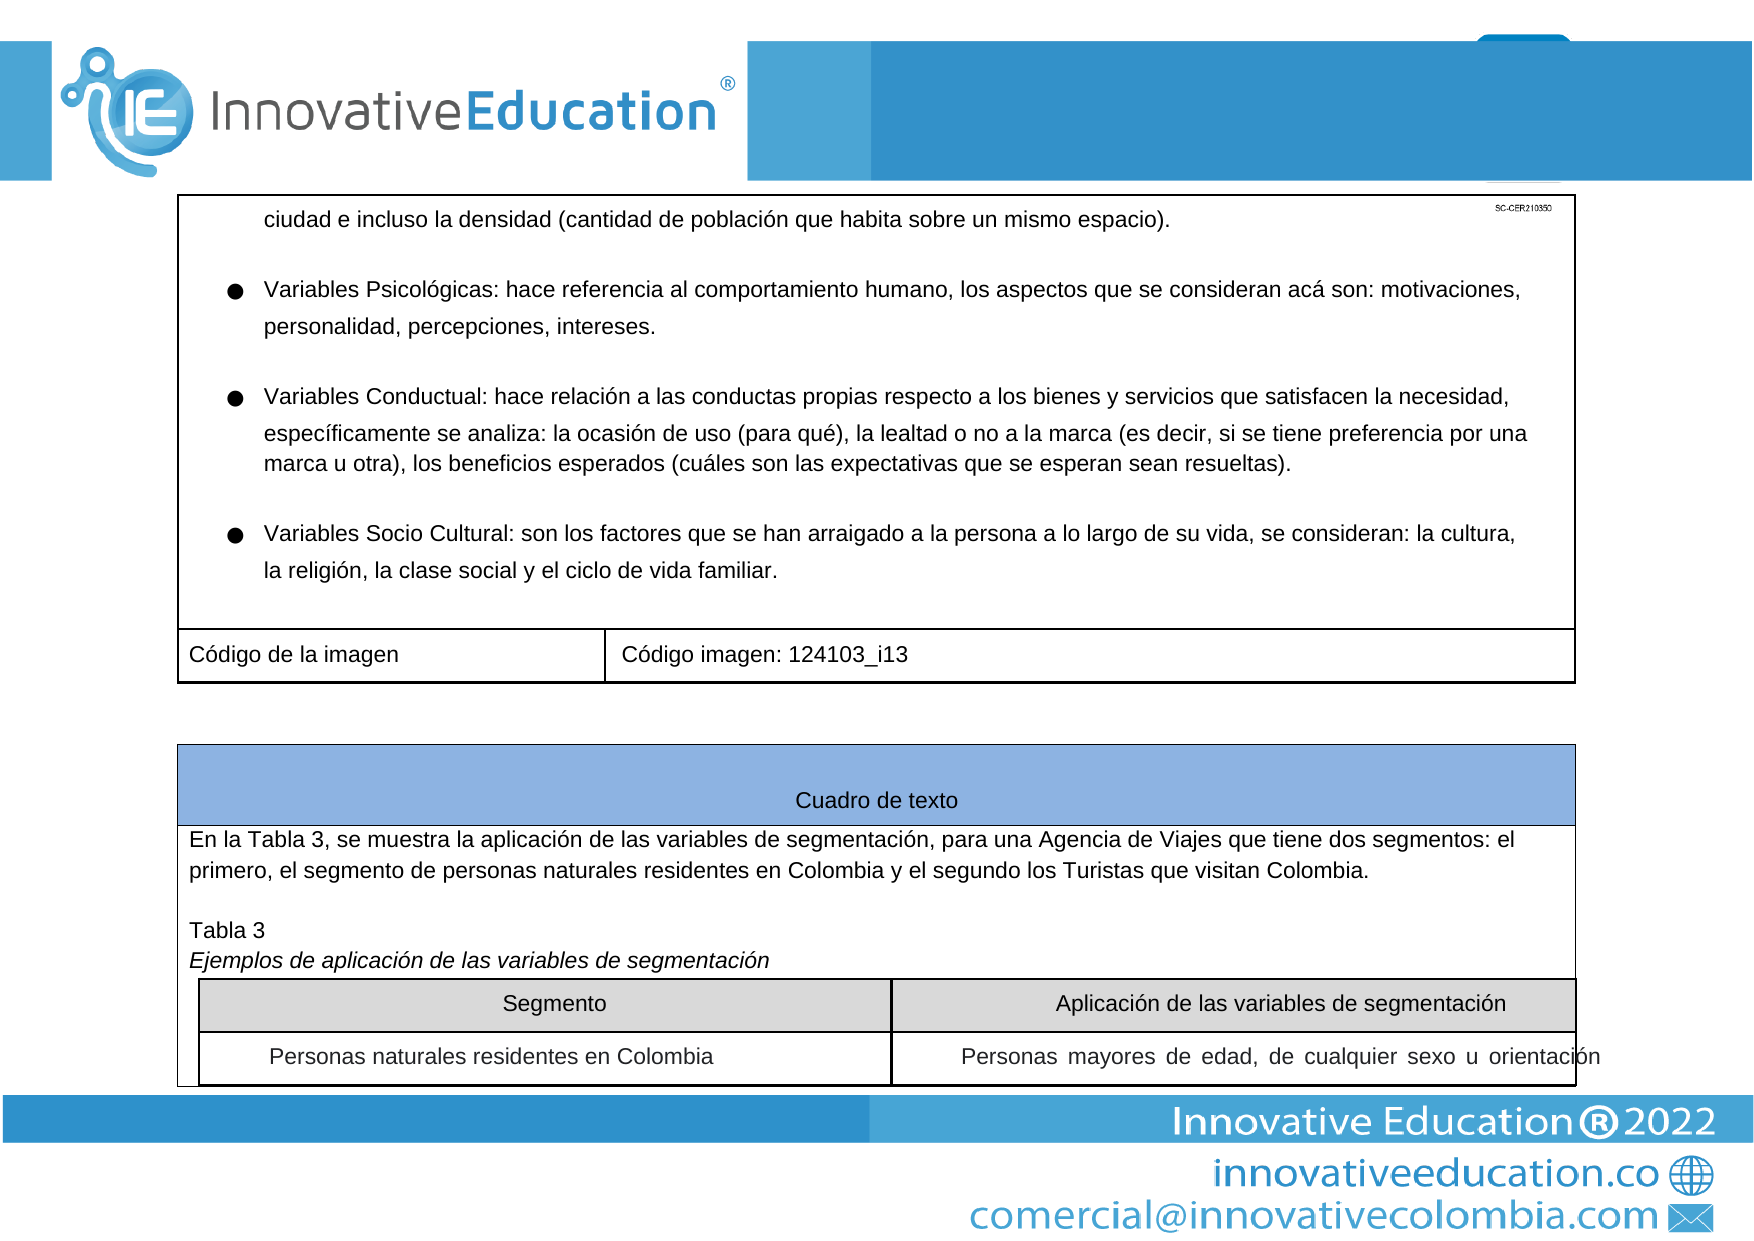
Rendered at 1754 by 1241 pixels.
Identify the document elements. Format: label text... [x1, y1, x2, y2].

picture [0, 28, 1752, 194]
table_cell Código imagen: 124103_i13 [606, 630, 1574, 681]
table_cell Código de la imagen [179, 630, 604, 681]
picture [2, 1093, 1754, 1239]
table_header Cuadro de texto [178, 745, 1575, 825]
